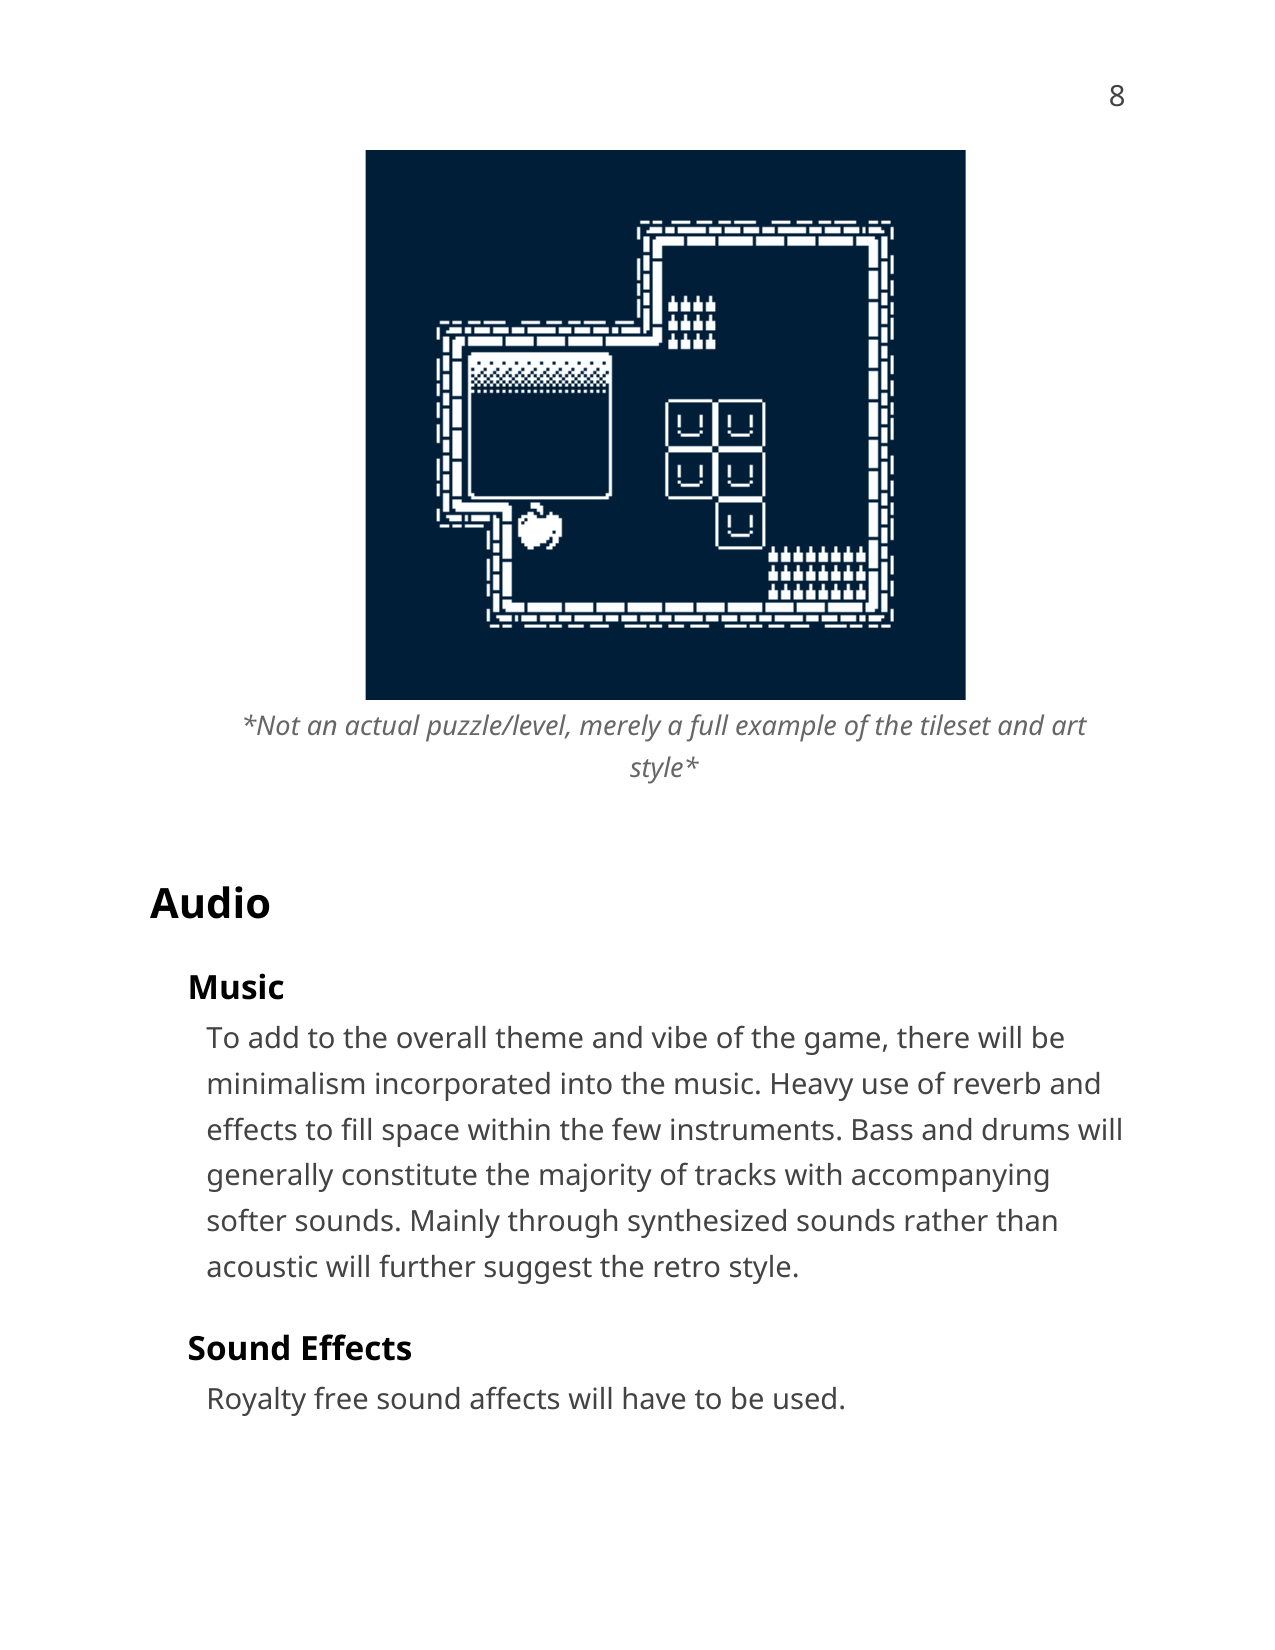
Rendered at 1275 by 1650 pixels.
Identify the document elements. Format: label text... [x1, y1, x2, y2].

text Royalty free sound affects will have to be used. [206, 1378, 1125, 1418]
text To add to the overall theme and vibe of the game, there will be minimalism incorporated into the music. Heavy use of reverb and effects to fill space within the few instruments. Bass and drums will generally constitute the majority of tracks with accompanying softer sounds. Mainly through synthesized sounds rather than acoustic will further suggest the retro style. [206, 1018, 1125, 1286]
subtitle Sound Effects [187, 1325, 1125, 1370]
subtitle Music [187, 964, 1125, 1009]
text *Not an actual puzzle/level, merely a full example of the tileset and art style* [206, 706, 1125, 785]
picture [365, 150, 966, 700]
subtitle Audio [150, 874, 1125, 931]
